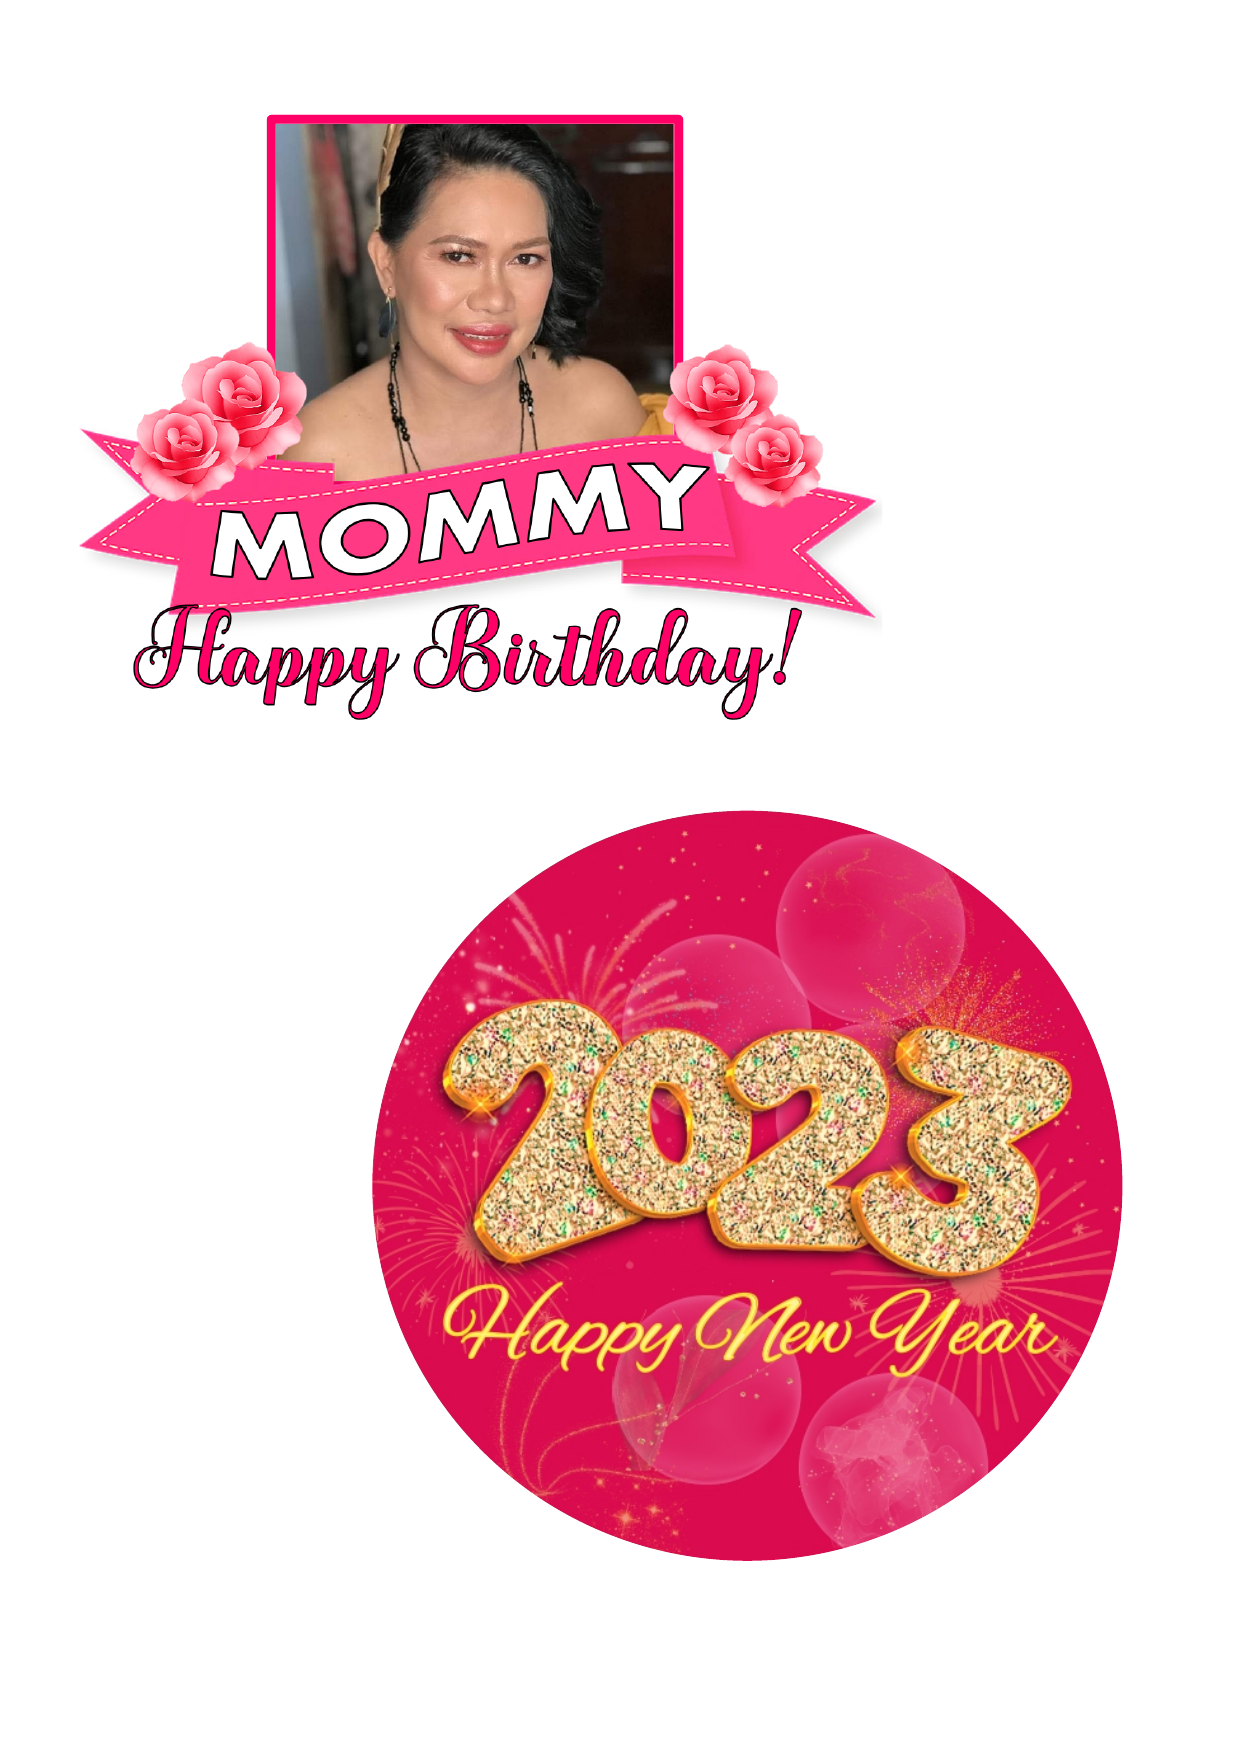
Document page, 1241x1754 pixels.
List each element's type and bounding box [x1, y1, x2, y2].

picture [57, 114, 883, 720]
picture [372, 810, 1123, 1561]
